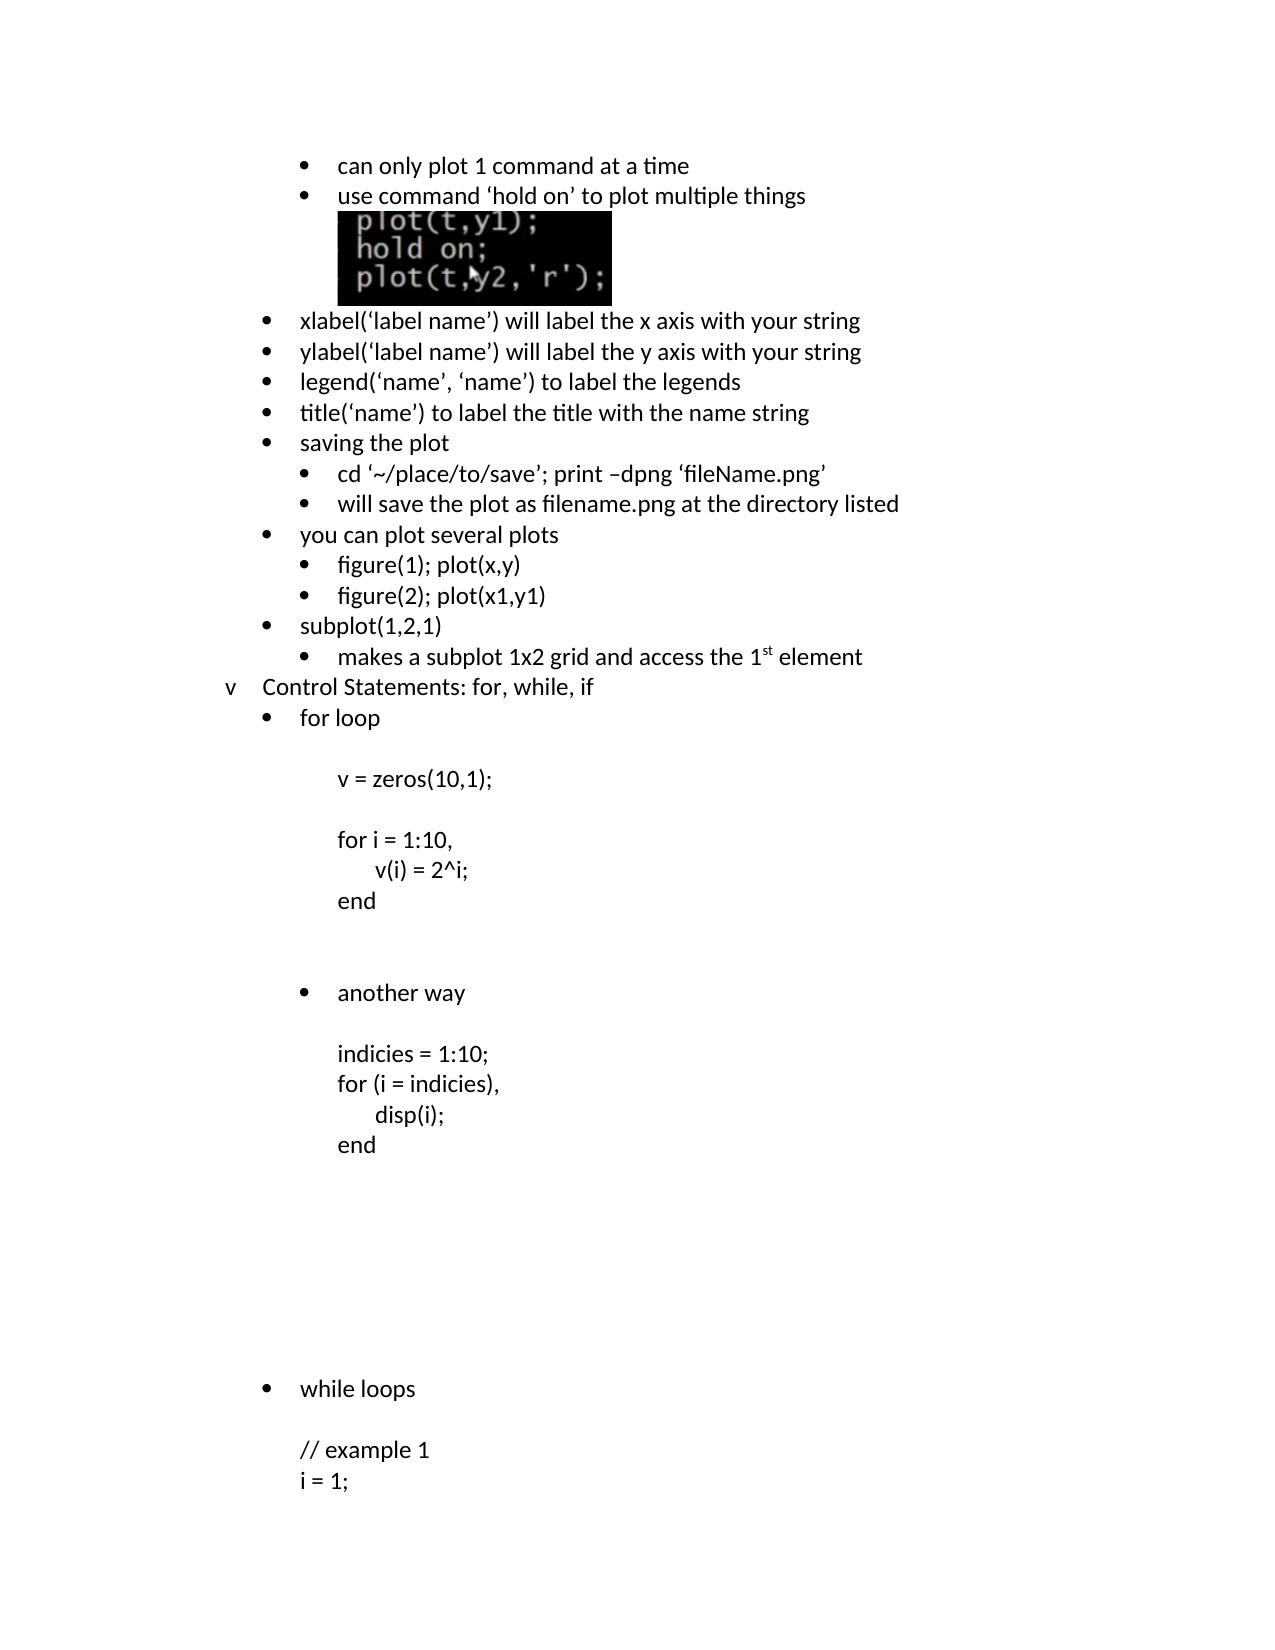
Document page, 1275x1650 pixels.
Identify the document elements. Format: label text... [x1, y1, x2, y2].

list subplot(1,2,1) [262, 610, 1125, 641]
list another way [300, 977, 1125, 1007]
list while loops [262, 1373, 1125, 1404]
list v(i) = 2^i; [337, 854, 1125, 885]
list use command ‘hold on’ to plot multiple things [300, 181, 1125, 211]
list can only plot 1 command at a time [300, 150, 1125, 181]
list figure(1); plot(x,y) [300, 549, 1125, 580]
list v = zeros(10,1); [337, 763, 1125, 793]
list for loop [262, 702, 1125, 732]
list figure(2); plot(x1,y1) [300, 580, 1125, 610]
list xlabel(‘label name’) will label the x axis with your string [262, 305, 1125, 336]
list title(‘name’) to label the title with the name string [262, 397, 1125, 427]
list end [337, 1129, 1125, 1160]
list for (i = indicies), [337, 1068, 1125, 1099]
list makes a subplot 1x2 grid and access the 1st element [300, 641, 1125, 671]
list disp(i); [337, 1099, 1125, 1129]
list end [337, 885, 1125, 916]
list for i = 1:10, [337, 824, 1125, 854]
list saving the plot [262, 427, 1125, 458]
list you can plot several plots [262, 519, 1125, 549]
list legend(‘name’, ‘name’) to label the legends [262, 366, 1125, 397]
list // example 1 [300, 1434, 1125, 1465]
list cd ‘~/place/to/save’; print –dpng ‘fileName.png’ [300, 458, 1125, 488]
picture [337, 211, 612, 306]
list will save the plot as filename.png at the directory listed [300, 488, 1125, 519]
list i = 1; [300, 1465, 1125, 1496]
list ylabel(‘label name’) will label the y axis with your string [262, 336, 1125, 366]
list indicies = 1:10; [337, 1038, 1125, 1068]
list Control Statements: for, while, if [225, 671, 1125, 702]
